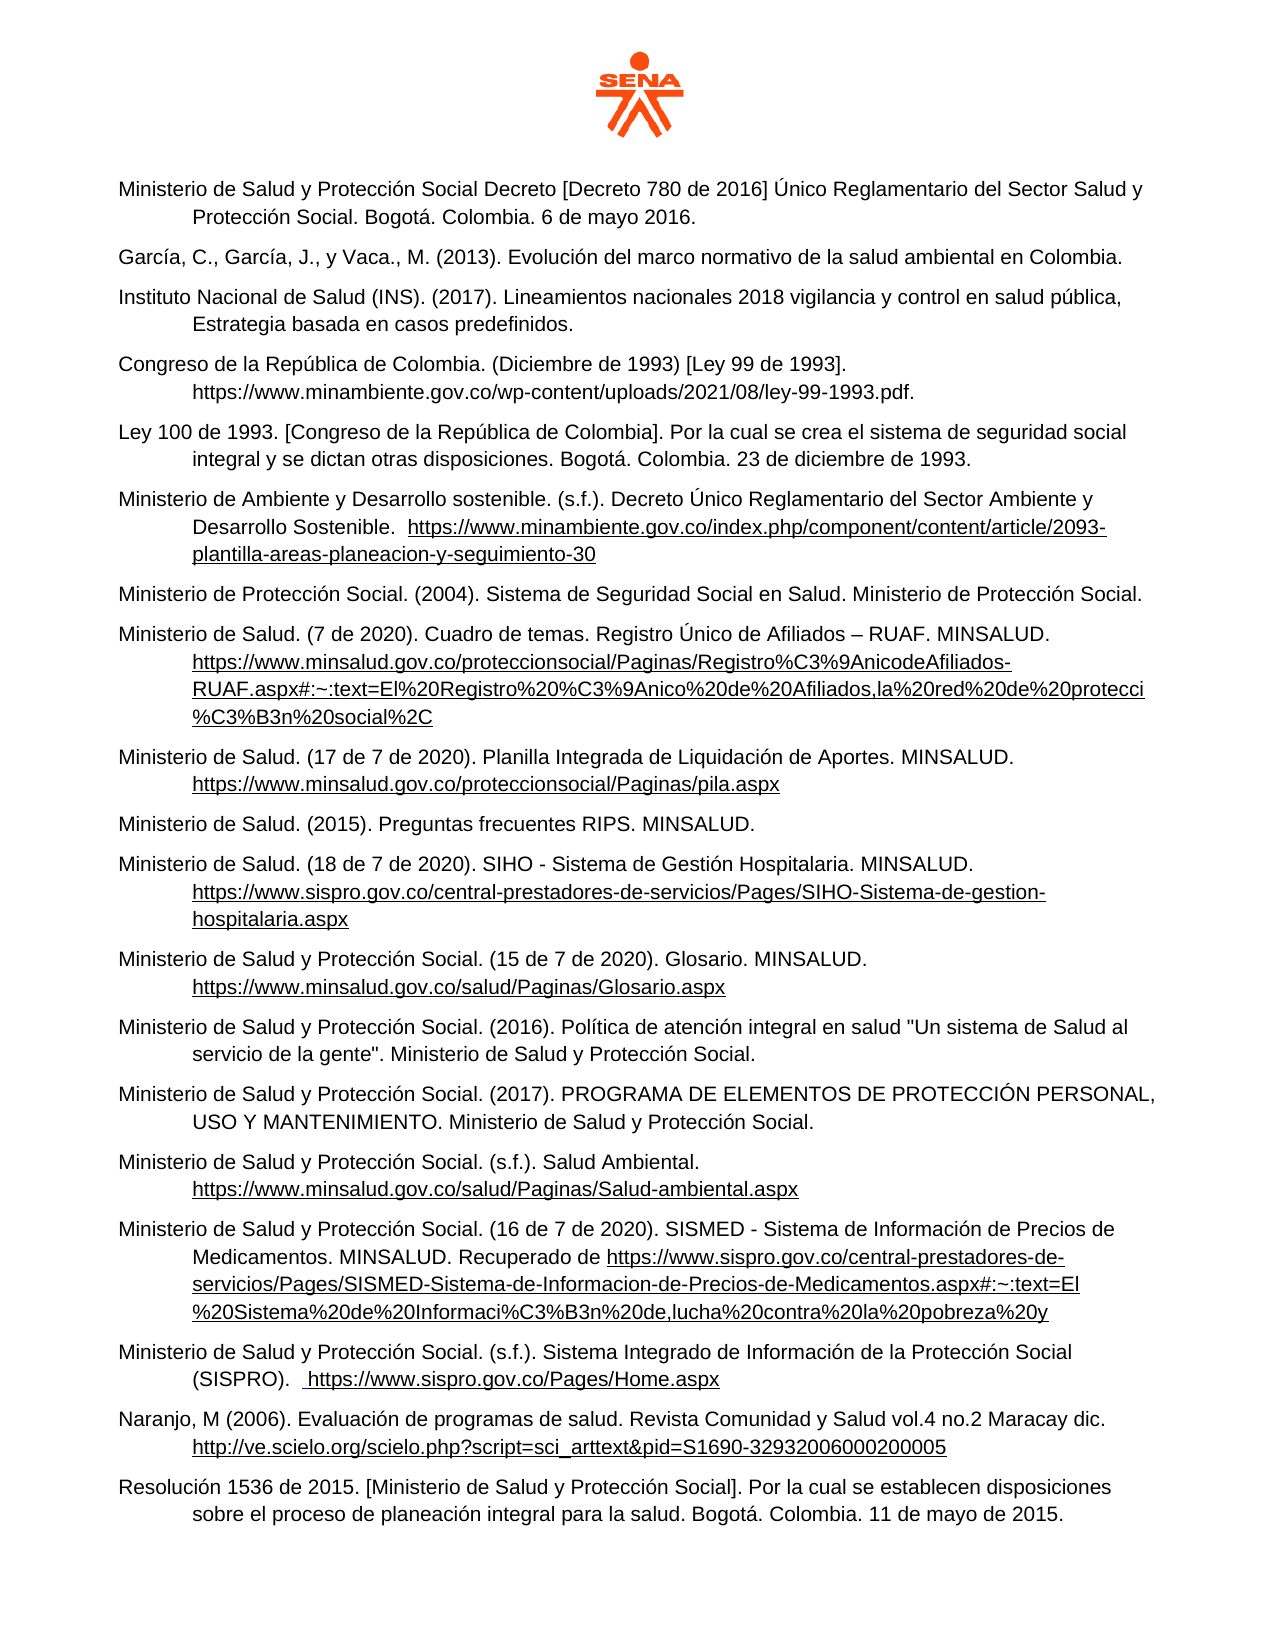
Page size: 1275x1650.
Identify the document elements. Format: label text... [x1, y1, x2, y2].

text Ministerio de Salud y Protección Social. (s.f.). Salud Ambiental. https://www.minsalud.gov.co/salud/Paginas/Salud-ambiental.aspx [118, 1150, 1157, 1201]
text Ministerio de Salud y Protección Social. (s.f.). Sistema Integrado de Información de la Protección Social (SISPRO). https://www.sispro.gov.co/Pages/Home.aspx [118, 1340, 1157, 1391]
text García, C., García, J., y Vaca., M. (2013). Evolución del marco normativo de la salud ambiental en Colombia. [118, 245, 1157, 269]
text Ministerio de Salud y Protección Social. (16 de 7 de 2020). SISMED - Sistema de Información de Precios de Medicamentos. MINSALUD. Recuperado de https://www.sispro.gov.co/central-prestadores-de-servicios/Pages/SISMED-Sistema-de-Informacion-de-Precios-de-Medicamentos.aspx#:~:text=El%20Sistema%20de%20Informaci%C3%B3n%20de,lucha%20contra%20la%20pobreza%20y [118, 1217, 1157, 1324]
text Ministerio de Salud y Protección Social. (2017). PROGRAMA DE ELEMENTOS DE PROTECCIÓN PERSONAL, USO Y MANTENIMIENTO. Ministerio de Salud y Protección Social. [118, 1082, 1157, 1134]
text Congreso de la República de Colombia. (Diciembre de 1993) [Ley 99 de 1993]. https://www.minambiente.gov.co/wp-content/uploads/2021/08/ley-99-1993.pdf. [118, 352, 1157, 404]
text Resolución 1536 de 2015. [Ministerio de Salud y Protección Social]. Por la cual se establecen disposiciones sobre el proceso de planeación integral para la salud. Bogotá. Colombia. 11 de mayo de 2015. [118, 1475, 1157, 1526]
text Ministerio de Salud. (17 de 7 de 2020). Planilla Integrada de Liquidación de Aportes. MINSALUD. https://www.minsalud.gov.co/proteccionsocial/Paginas/pila.aspx [118, 745, 1157, 796]
text Ministerio de Salud y Protección Social. (15 de 7 de 2020). Glosario. MINSALUD. https://www.minsalud.gov.co/salud/Paginas/Glosario.aspx [118, 947, 1157, 999]
text Ministerio de Salud y Protección Social Decreto [Decreto 780 de 2016] Único Reglamentario del Sector Salud y Protección Social. Bogotá. Colombia. 6 de mayo 2016. [118, 177, 1157, 229]
text Ley 100 de 1993. [Congreso de la República de Colombia]. Por la cual se crea el sistema de seguridad social integral y se dictan otras disposiciones. Bogotá. Colombia. 23 de diciembre de 1993. [118, 420, 1157, 471]
text Ministerio de Salud. (7 de 2020). Cuadro de temas. Registro Único de Afiliados – RUAF. MINSALUD. https://www.minsalud.gov.co/proteccionsocial/Paginas/Registro%C3%9AnicodeAfiliados-RUAF.aspx#:~:text=El%20Registro%20%C3%9Anico%20de%20Afiliados,la%20red%20de%20protecci%C3%B3n%20social%2C [118, 622, 1157, 729]
text Ministerio de Salud y Protección Social. (2016). Política de atención integral en salud "Un sistema de Salud al servicio de la gente". Ministerio de Salud y Protección Social. [118, 1015, 1157, 1066]
picture [585, 48, 690, 142]
text Instituto Nacional de Salud (INS). (2017). Lineamientos nacionales 2018 vigilancia y control en salud pública, Estrategia basada en casos predefinidos. [118, 285, 1157, 336]
text Ministerio de Ambiente y Desarrollo sostenible. (s.f.). Decreto Único Reglamentario del Sector Ambiente y Desarrollo Sostenible. https://www.minambiente.gov.co/index.php/component/content/article/2093-plantilla-areas-planeacion-y-seguimiento-30 [118, 487, 1157, 566]
text Ministerio de Protección Social. (2004). Sistema de Seguridad Social en Salud. Ministerio de Protección Social. [118, 582, 1157, 606]
text Ministerio de Salud. (18 de 7 de 2020). SIHO - Sistema de Gestión Hospitalaria. MINSALUD. https://www.sispro.gov.co/central-prestadores-de-servicios/Pages/SIHO-Sistema-de-gestion-hospitalaria.aspx [118, 852, 1157, 931]
text Naranjo, M (2006). Evaluación de programas de salud. Revista Comunidad y Salud vol.4 no.2 Maracay dic. http://ve.scielo.org/scielo.php?script=sci_arttext&pid=S1690-32932006000200005 [118, 1407, 1157, 1459]
text Ministerio de Salud. (2015). Preguntas frecuentes RIPS. MINSALUD. [118, 812, 1157, 836]
